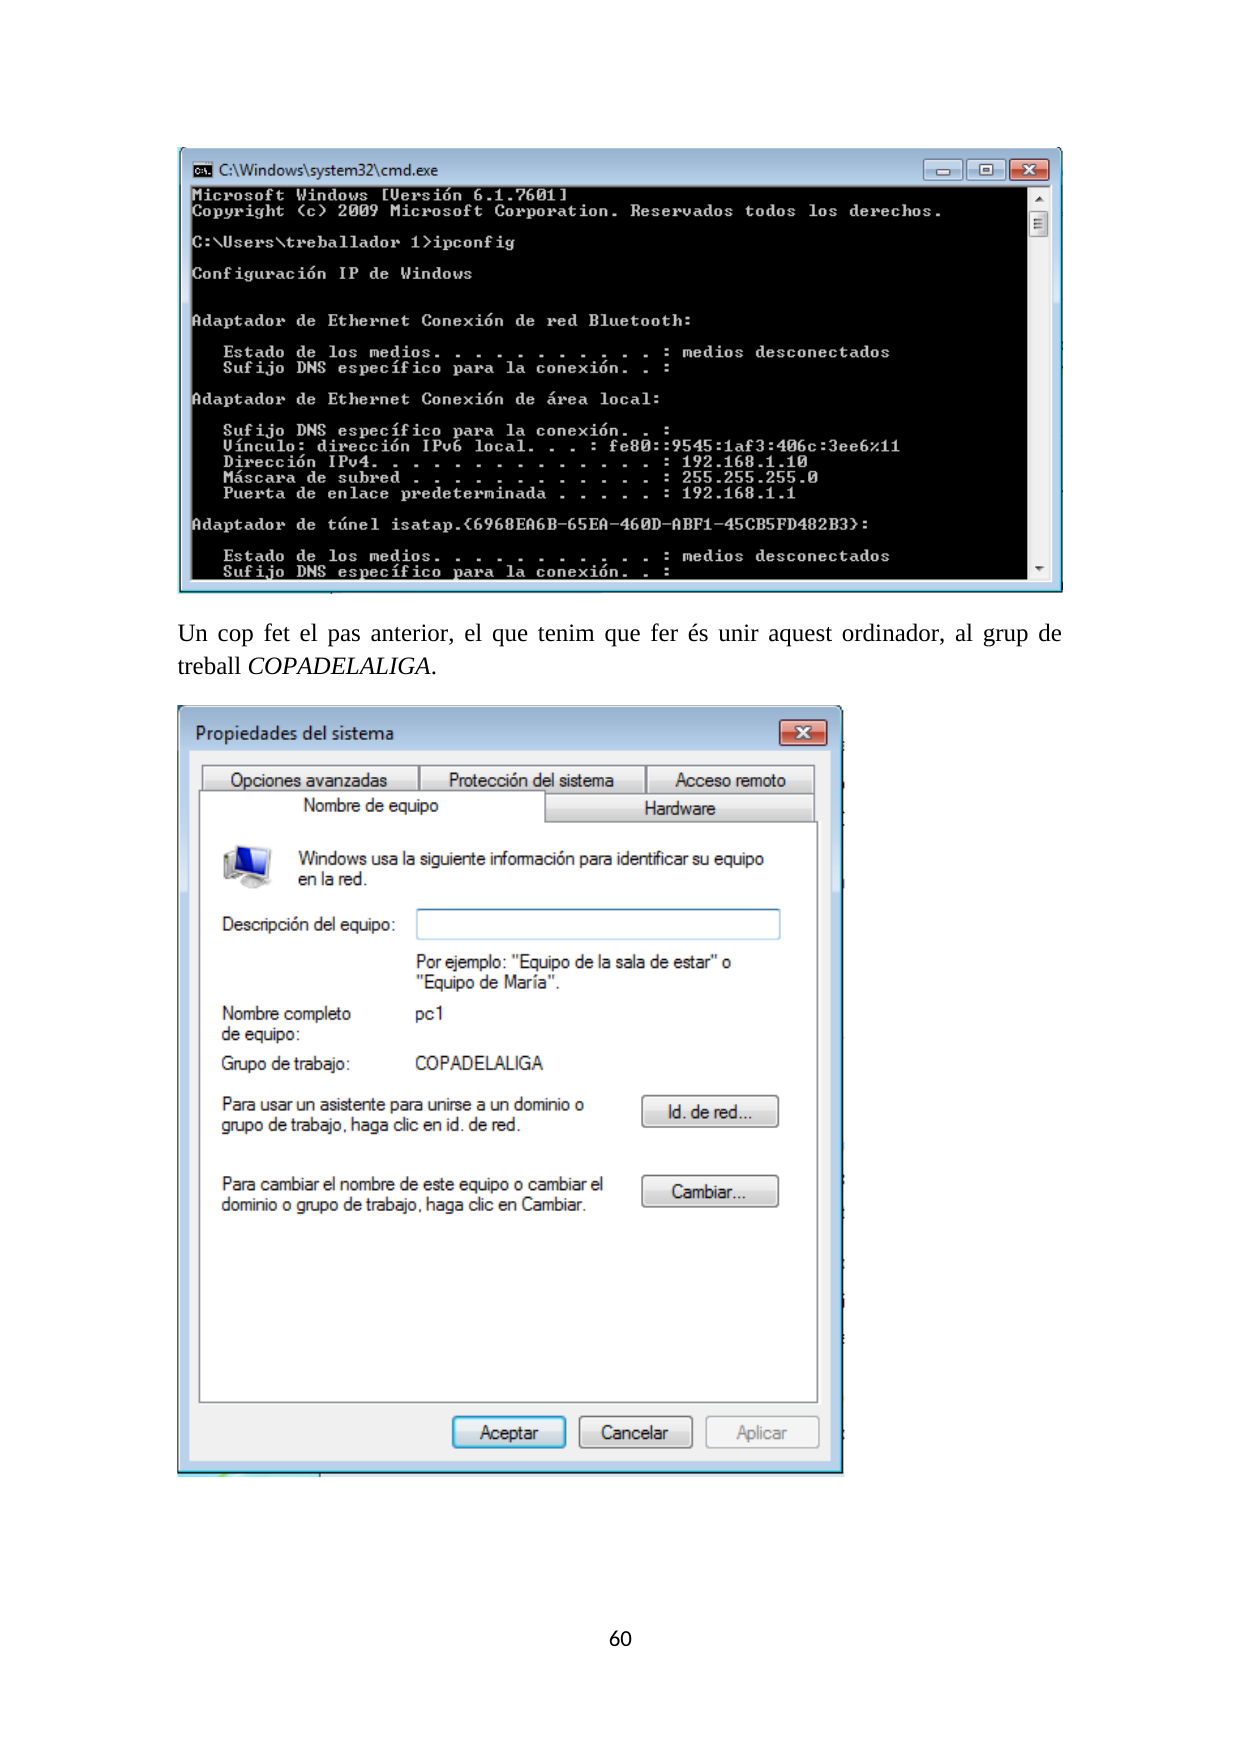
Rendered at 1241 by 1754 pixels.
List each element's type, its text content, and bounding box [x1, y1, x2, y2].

picture [177, 705, 845, 1477]
picture [177, 147, 1063, 594]
text Un cop fet el pas anterior, el que tenim que fer és unir aquest ordinador, al grup de treball COPADELALIGA. [177, 618, 1063, 680]
